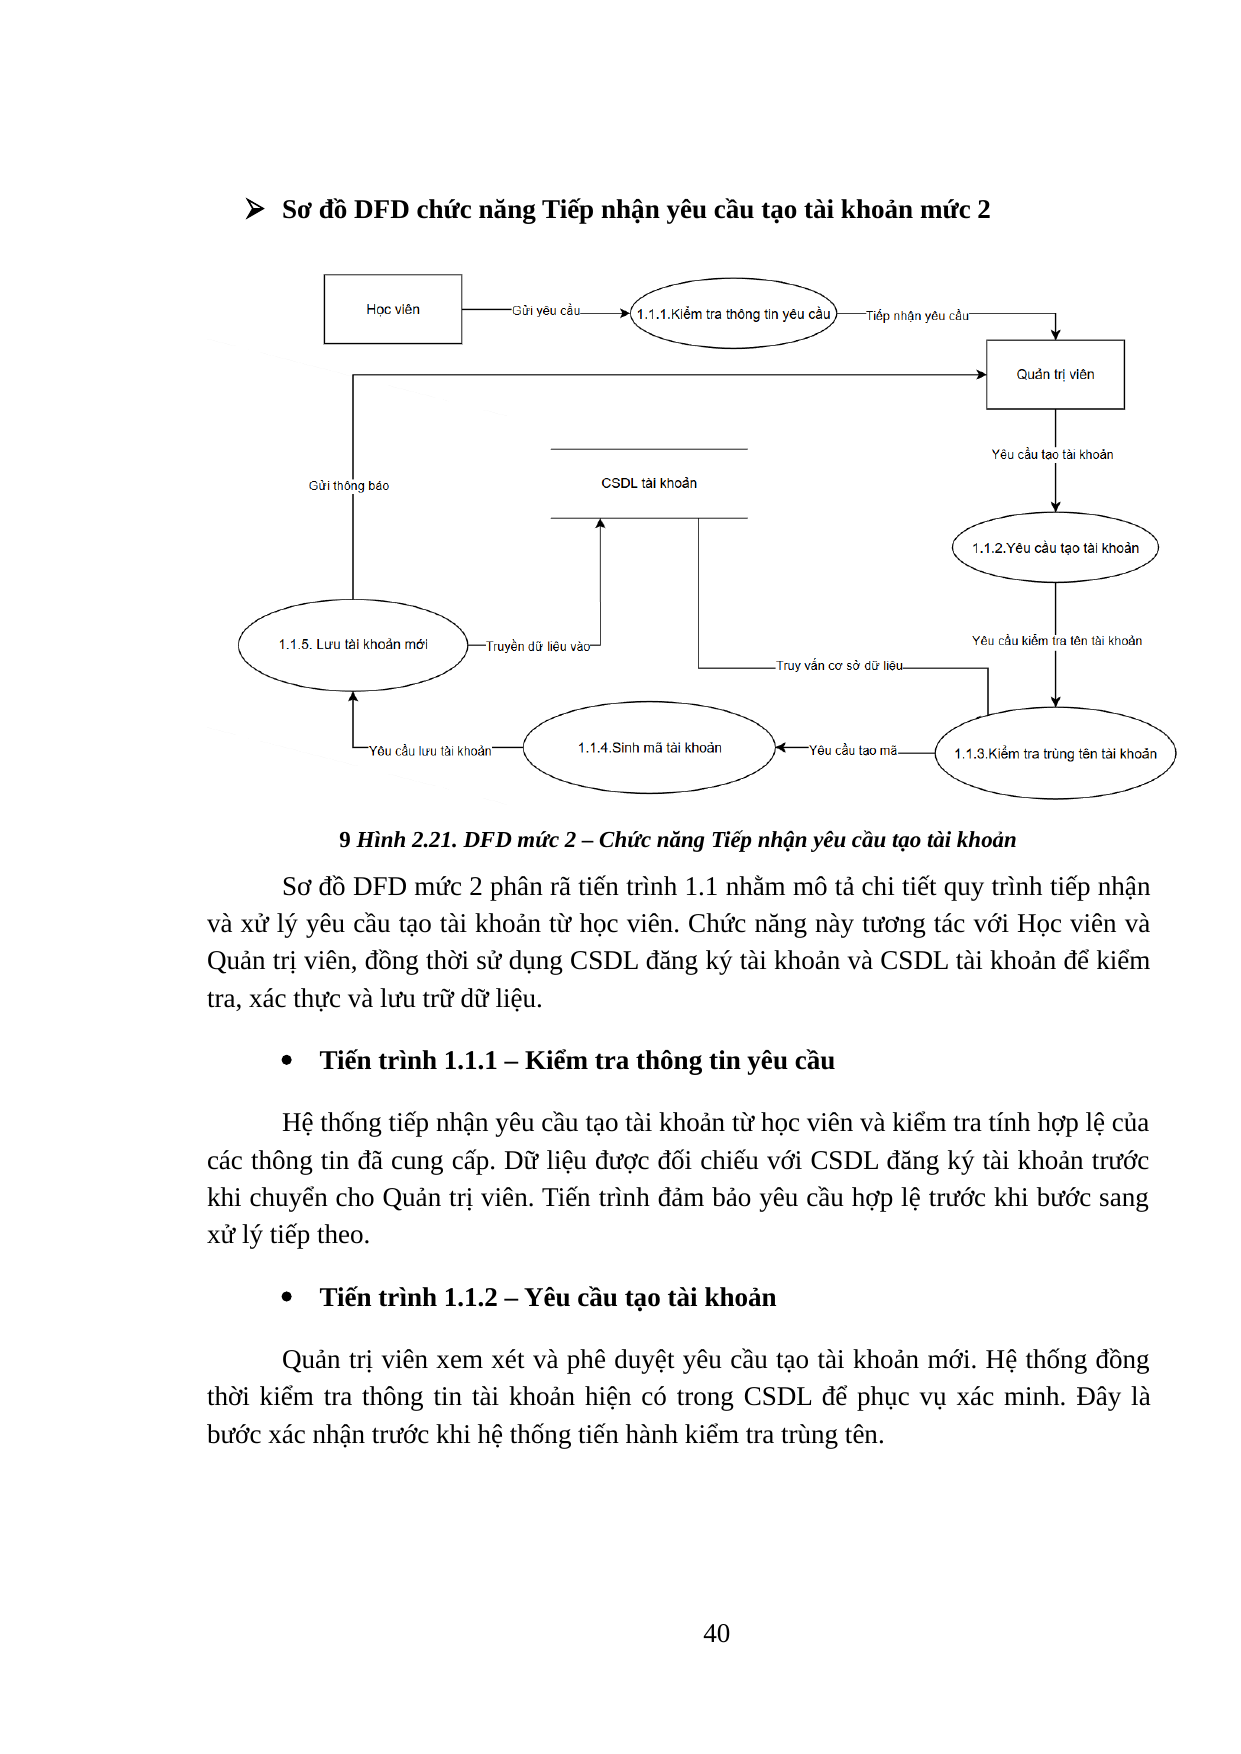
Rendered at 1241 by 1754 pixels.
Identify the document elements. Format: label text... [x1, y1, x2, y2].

list Tiến trình 1.1.1 – Kiểm tra thông tin yêu cầu [282, 1044, 1152, 1075]
picture [206, 255, 1187, 814]
text Quản trị viên xem xét và phê duyệt yêu cầu tạo tài khoản mới. Hệ thống đồng thời kiểm tra thông tin tài khoản hiện có trong CSDL để phục vụ xác minh. Đây là bước xác nhận trước khi hệ thống tiến hành kiểm tra trùng tên. [207, 1343, 1152, 1449]
text Sơ đồ DFD mức 2 phân rã tiến trình 1.1 nhằm mô tả chi tiết quy trình tiếp nhận và xử lý yêu cầu tạo tài khoản từ học viên. Chức năng này tương tác với Học viên và Quản trị viên, đồng thời sử dụng CSDL đăng ký tài khoản và CSDL tài khoản để kiểm tra, xác thực và lưu trữ dữ liệu. [207, 870, 1152, 1013]
text Hệ thống tiếp nhận yêu cầu tạo tài khoản từ học viên và kiểm tra tính hợp lệ của các thông tin đã cung cấp. Dữ liệu được đối chiếu với CSDL đăng ký tài khoản trước khi chuyển cho Quản trị viên. Tiến trình đảm bảo yêu cầu hợp lệ trước khi bước sang xử lý tiếp theo. [207, 1107, 1152, 1249]
list Sơ đồ DFD chức năng Tiếp nhận yêu cầu tạo tài khoản mức 2 [244, 193, 1152, 224]
list Tiến trình 1.1.2 – Yêu cầu tạo tài khoản [282, 1281, 1152, 1312]
